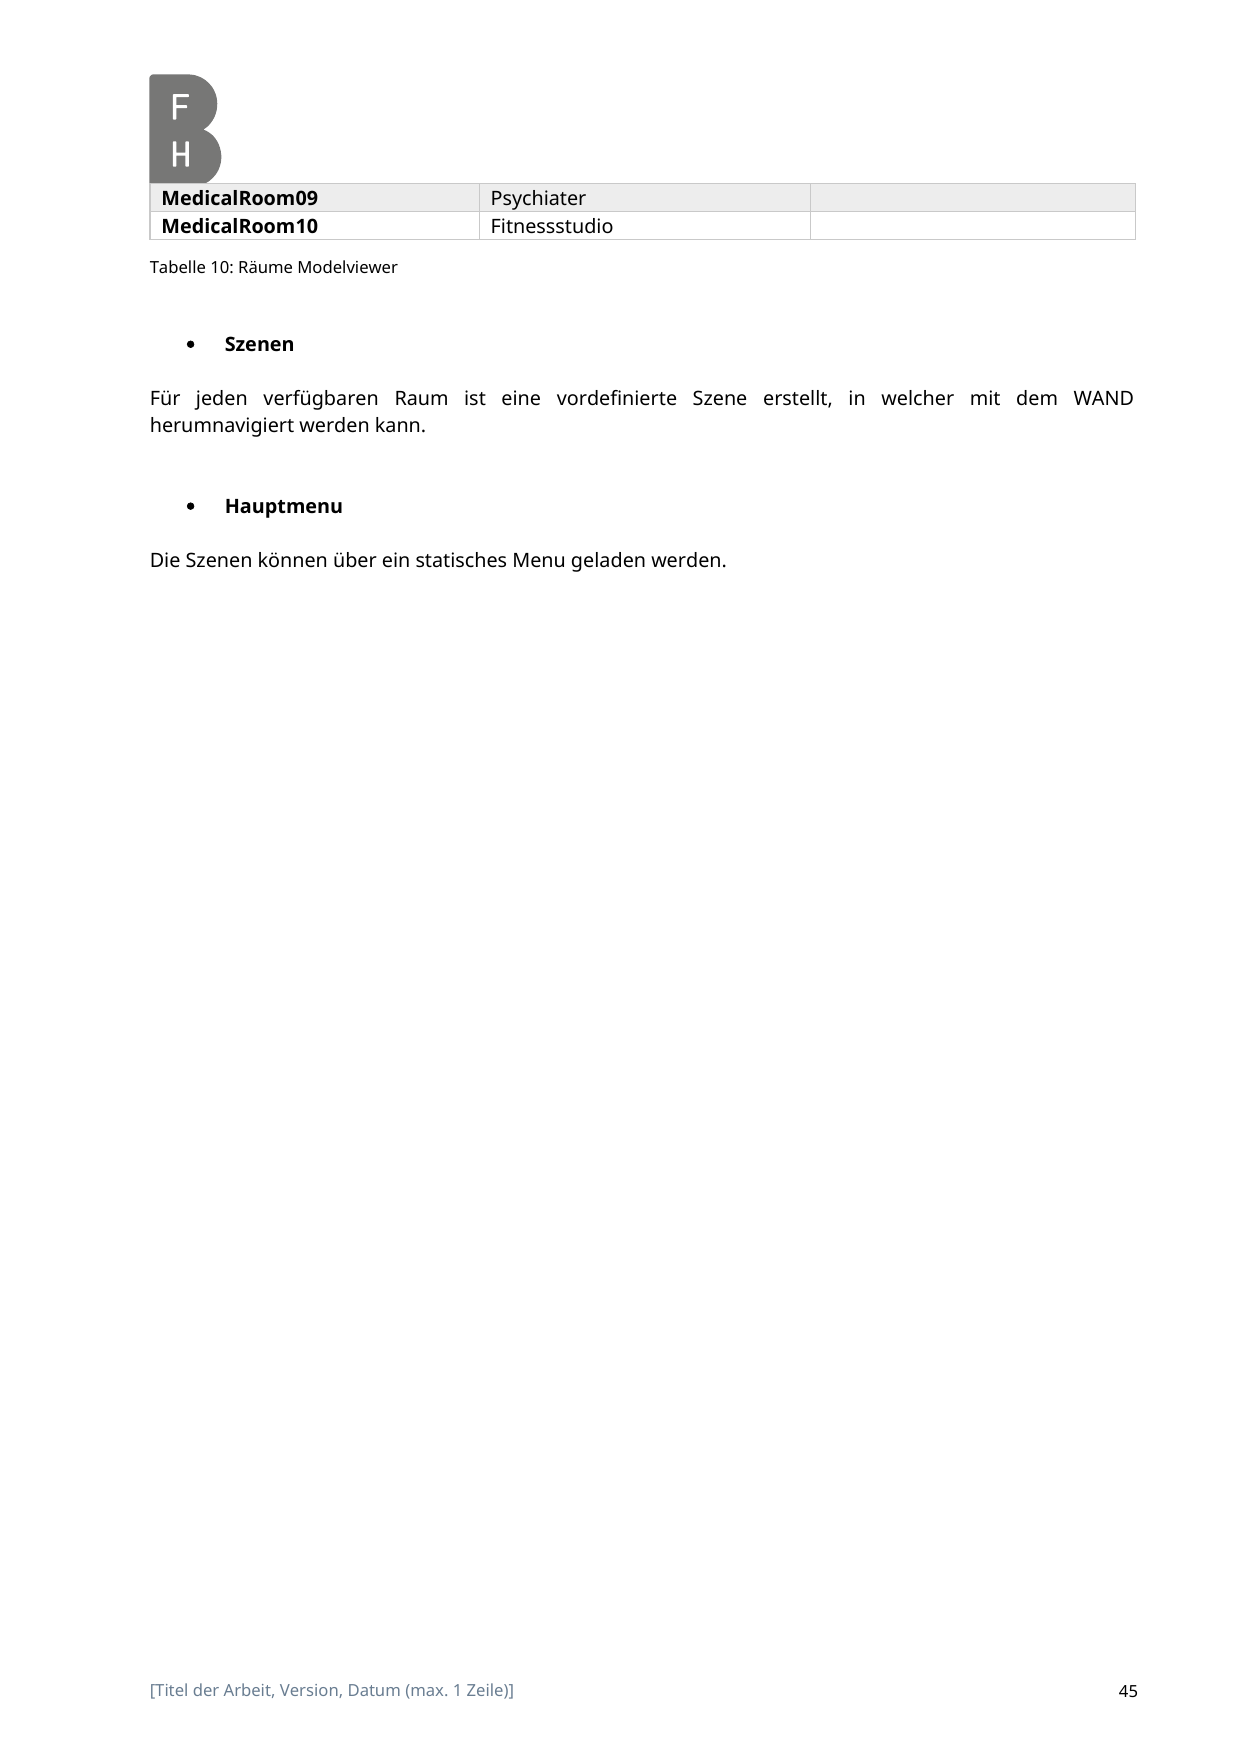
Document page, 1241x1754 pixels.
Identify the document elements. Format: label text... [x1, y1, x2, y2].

table_cell MedicalRoom09 [151, 184, 479, 211]
text Für jeden verfügbaren Raum ist eine vordefinierte Szene erstellt, in welcher mit dem WAND herumnavigiert werden kann. [149, 384, 1136, 438]
table_cell Fitnessstudio [480, 212, 810, 239]
list Hauptmenu [187, 492, 1136, 519]
list Szenen [187, 330, 1136, 357]
table_cell [811, 184, 1135, 211]
text Die Szenen können über ein statisches Menu geladen werden. [149, 546, 1136, 573]
table_cell Psychiater [480, 184, 810, 211]
table_cell [811, 212, 1135, 239]
table_cell MedicalRoom10 [151, 212, 479, 239]
